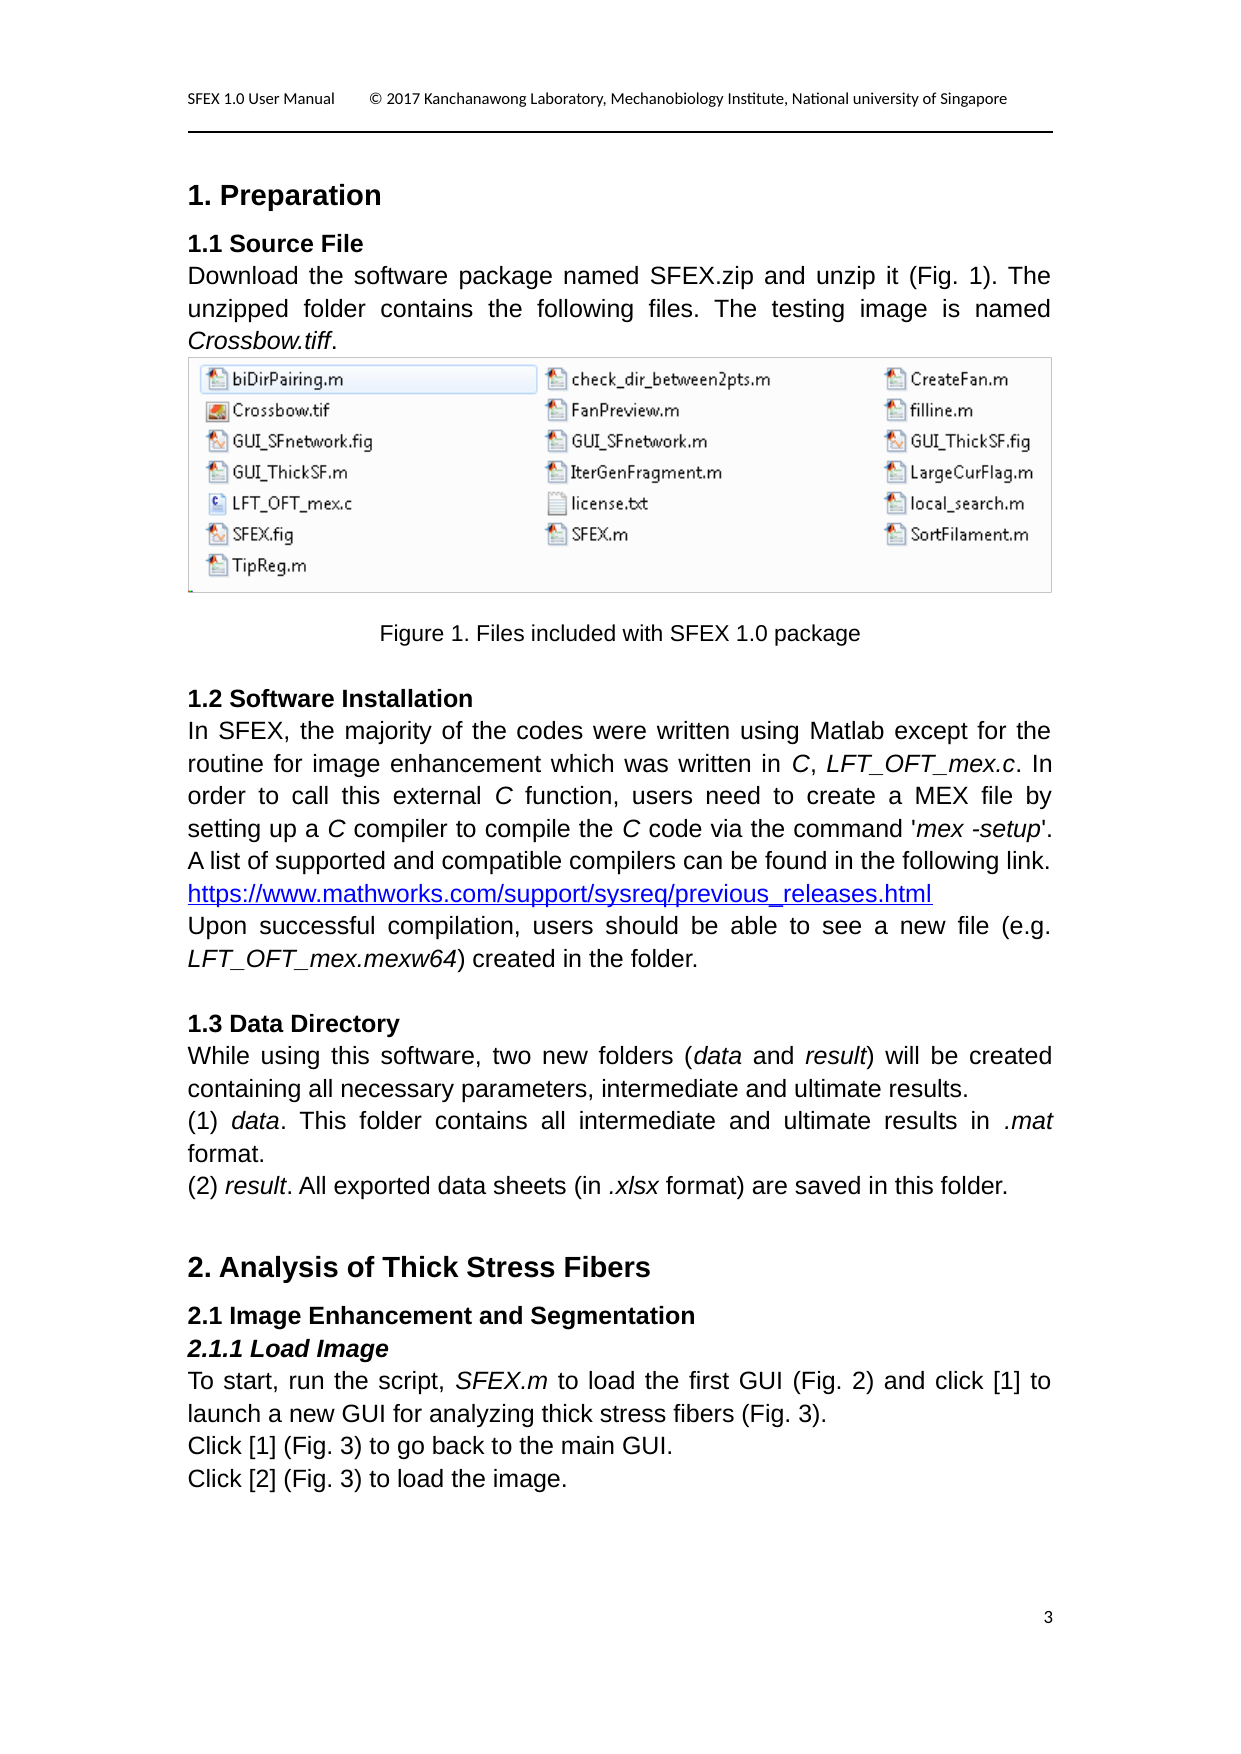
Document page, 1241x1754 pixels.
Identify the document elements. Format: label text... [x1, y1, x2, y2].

text (1) data. This folder contains all intermediate and ultimate results in .mat format. [187, 1104, 1053, 1169]
text In SFEX, the majority of the codes were written using Matlab except for the routine for image enhancement which was written in C, LFT_OFT_mex.c. In order to call this external C function, users need to create a MEX file by setting up a C compiler to compile the C code via the command 'mex -setup'. A list of supported and compatible compilers can be found in the following link. [187, 714, 1053, 877]
text Click [1] (Fig. 3) to go back to the main GUI. [187, 1429, 1053, 1462]
text Click [2] (Fig. 3) to load the image. [187, 1462, 1053, 1494]
text Download the software package named SFEX.zip and unzip it (Fig. 1). The unzipped folder contains the following files. The testing image is named Crossbow.tiff. [187, 259, 1053, 357]
text (2) result. All exported data sheets (in .xlsx format) are saved in this folder. [187, 1169, 1053, 1202]
text Upon successful compilation, users should be able to see a new file (e.g. LFT_OFT_mex.mexw64) created in the folder. [187, 909, 1053, 974]
text 2.1 Image Enhancement and Segmentation [187, 1299, 1053, 1332]
text 1.3 Data Directory [187, 1007, 1053, 1039]
text To start, run the script, SFEX.m to load the first GUI (Fig. 2) and click [1] to launch a new GUI for analyzing thick stress fibers (Fig. 3). [187, 1364, 1053, 1429]
text Figure 1. Files included with SFEX 1.0 package [187, 617, 1053, 649]
text 2.1.1 Load Image [187, 1332, 1053, 1364]
text 2. Analysis of Thick Stress Fibers [187, 1234, 1053, 1299]
text While using this software, two new folders (data and result) will be created containing all necessary parameters, intermediate and ultimate results. [187, 1039, 1053, 1104]
text https://www.mathworks.com/support/sysreq/previous_releases.html [187, 877, 1053, 909]
text 1.1 Source File [187, 227, 1053, 259]
picture [187, 357, 1053, 594]
text 1.2 Software Installation [187, 682, 1053, 714]
text 1. Preparation [187, 162, 1053, 227]
